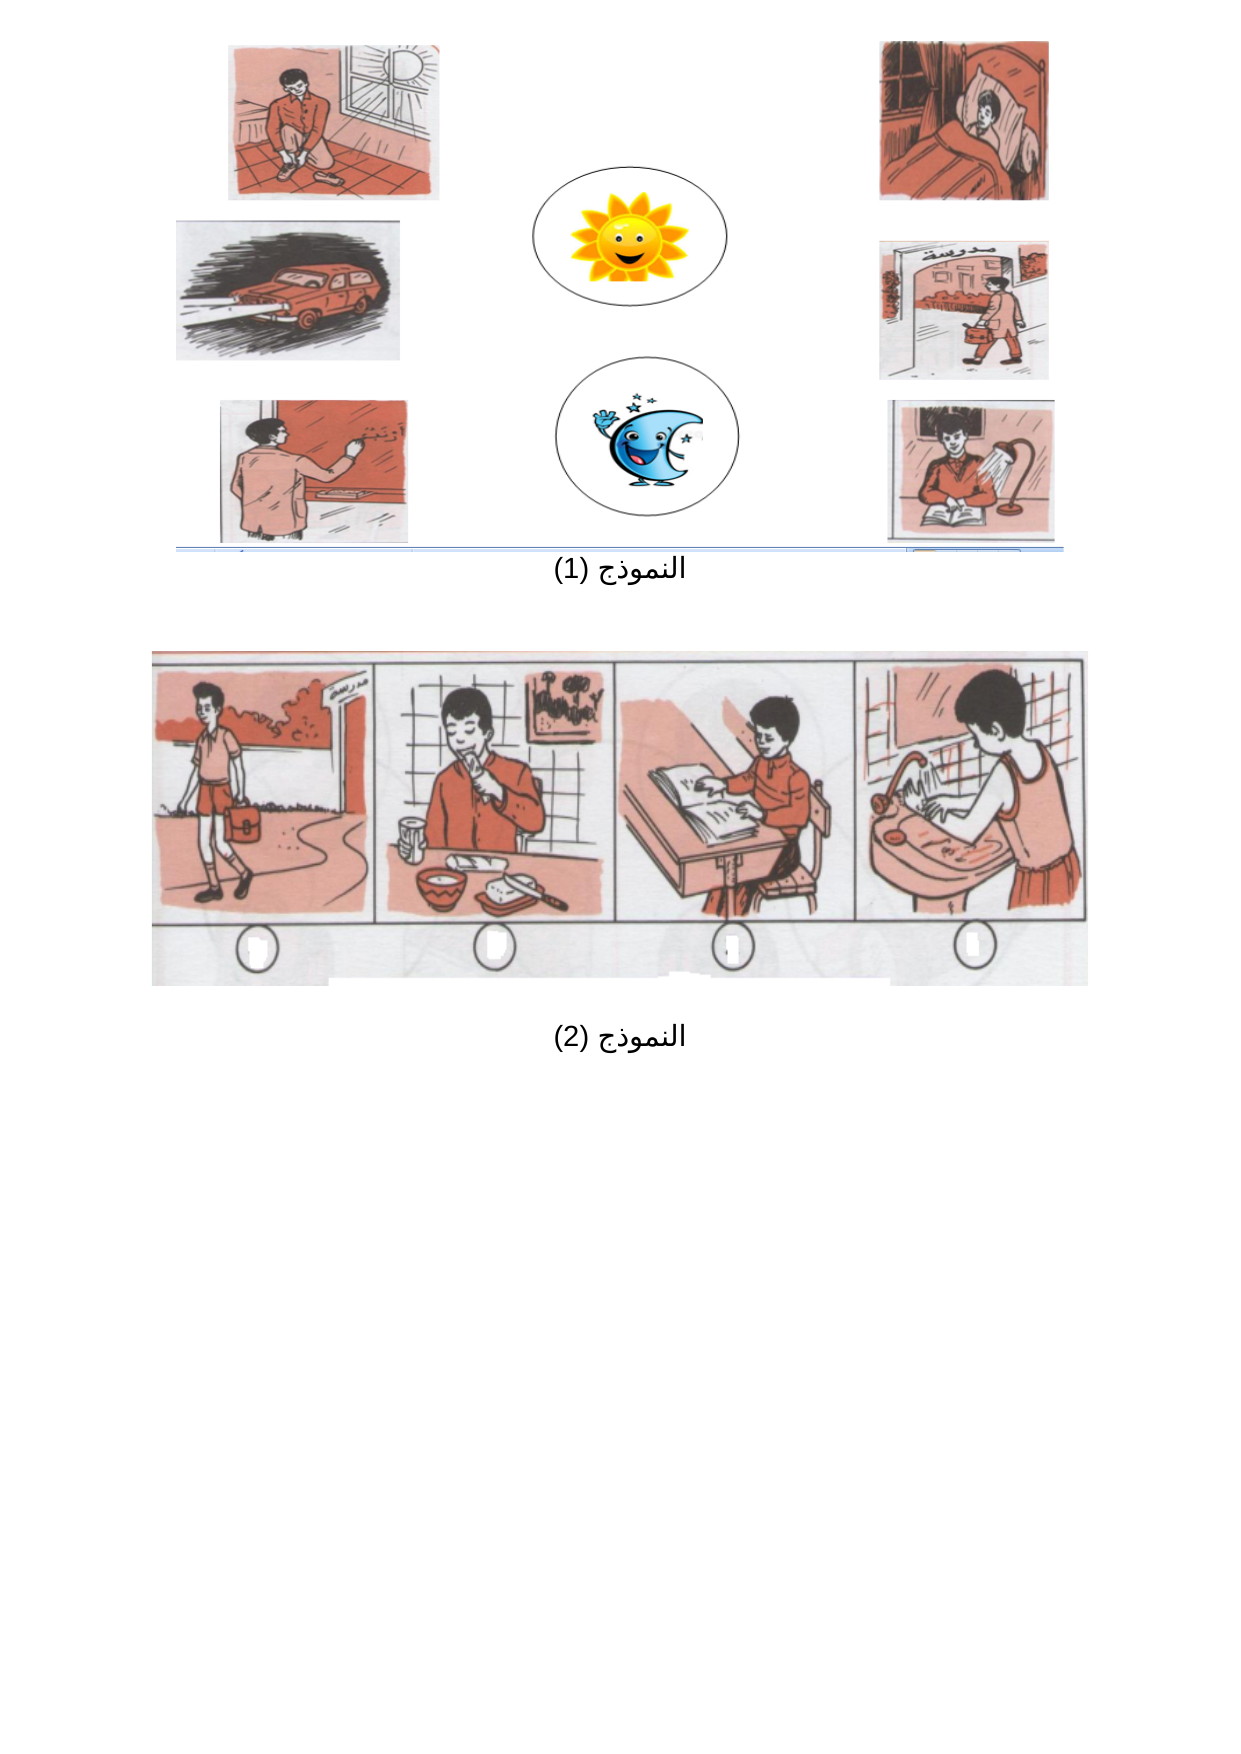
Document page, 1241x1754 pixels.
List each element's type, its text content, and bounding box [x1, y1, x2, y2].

picture [176, 29, 1064, 552]
picture [151, 651, 1089, 986]
text النموذج (2) [29, 1019, 1211, 1053]
text النموذج (1) [29, 551, 1211, 585]
